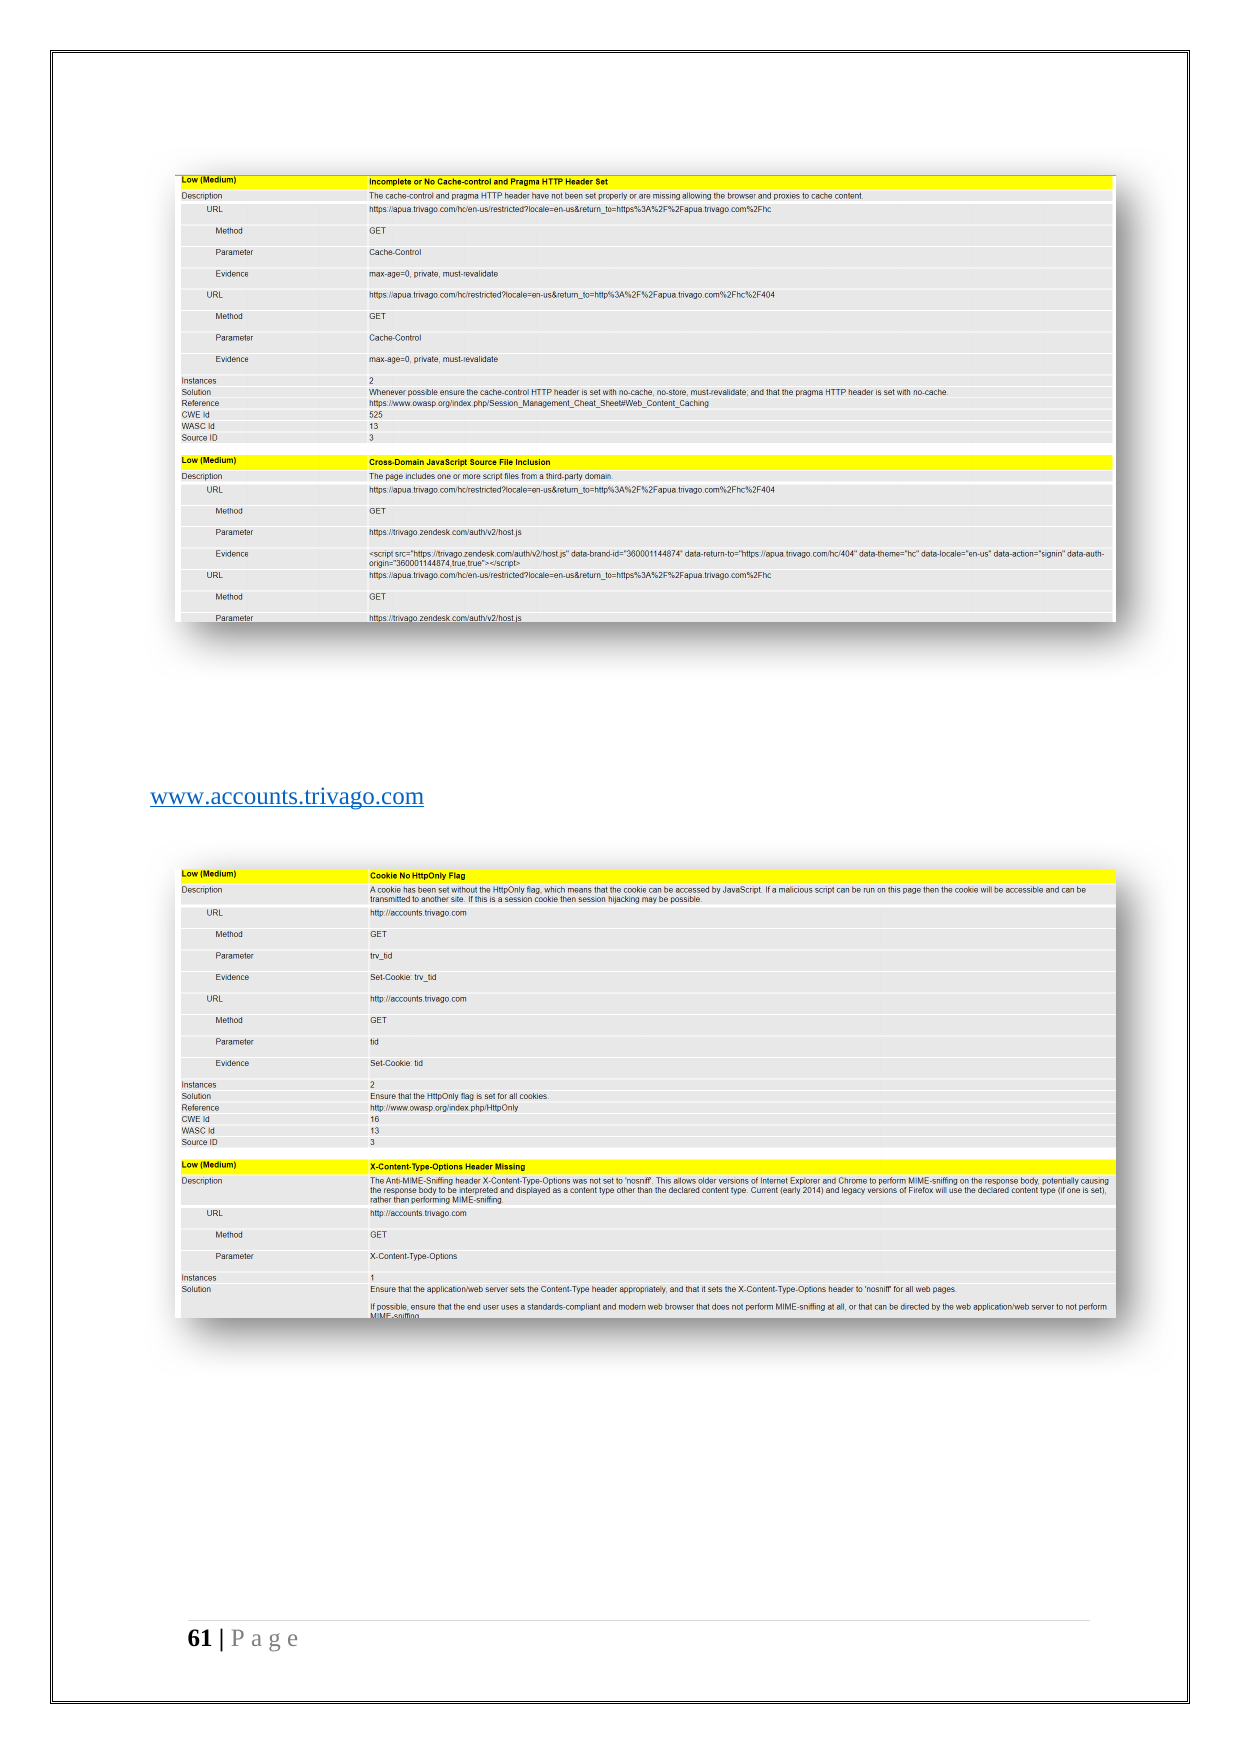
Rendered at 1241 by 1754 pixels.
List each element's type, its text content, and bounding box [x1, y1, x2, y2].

picture [175, 869, 1116, 1318]
picture [175, 174, 1116, 622]
text www.accounts.trivago.com [150, 781, 1090, 809]
